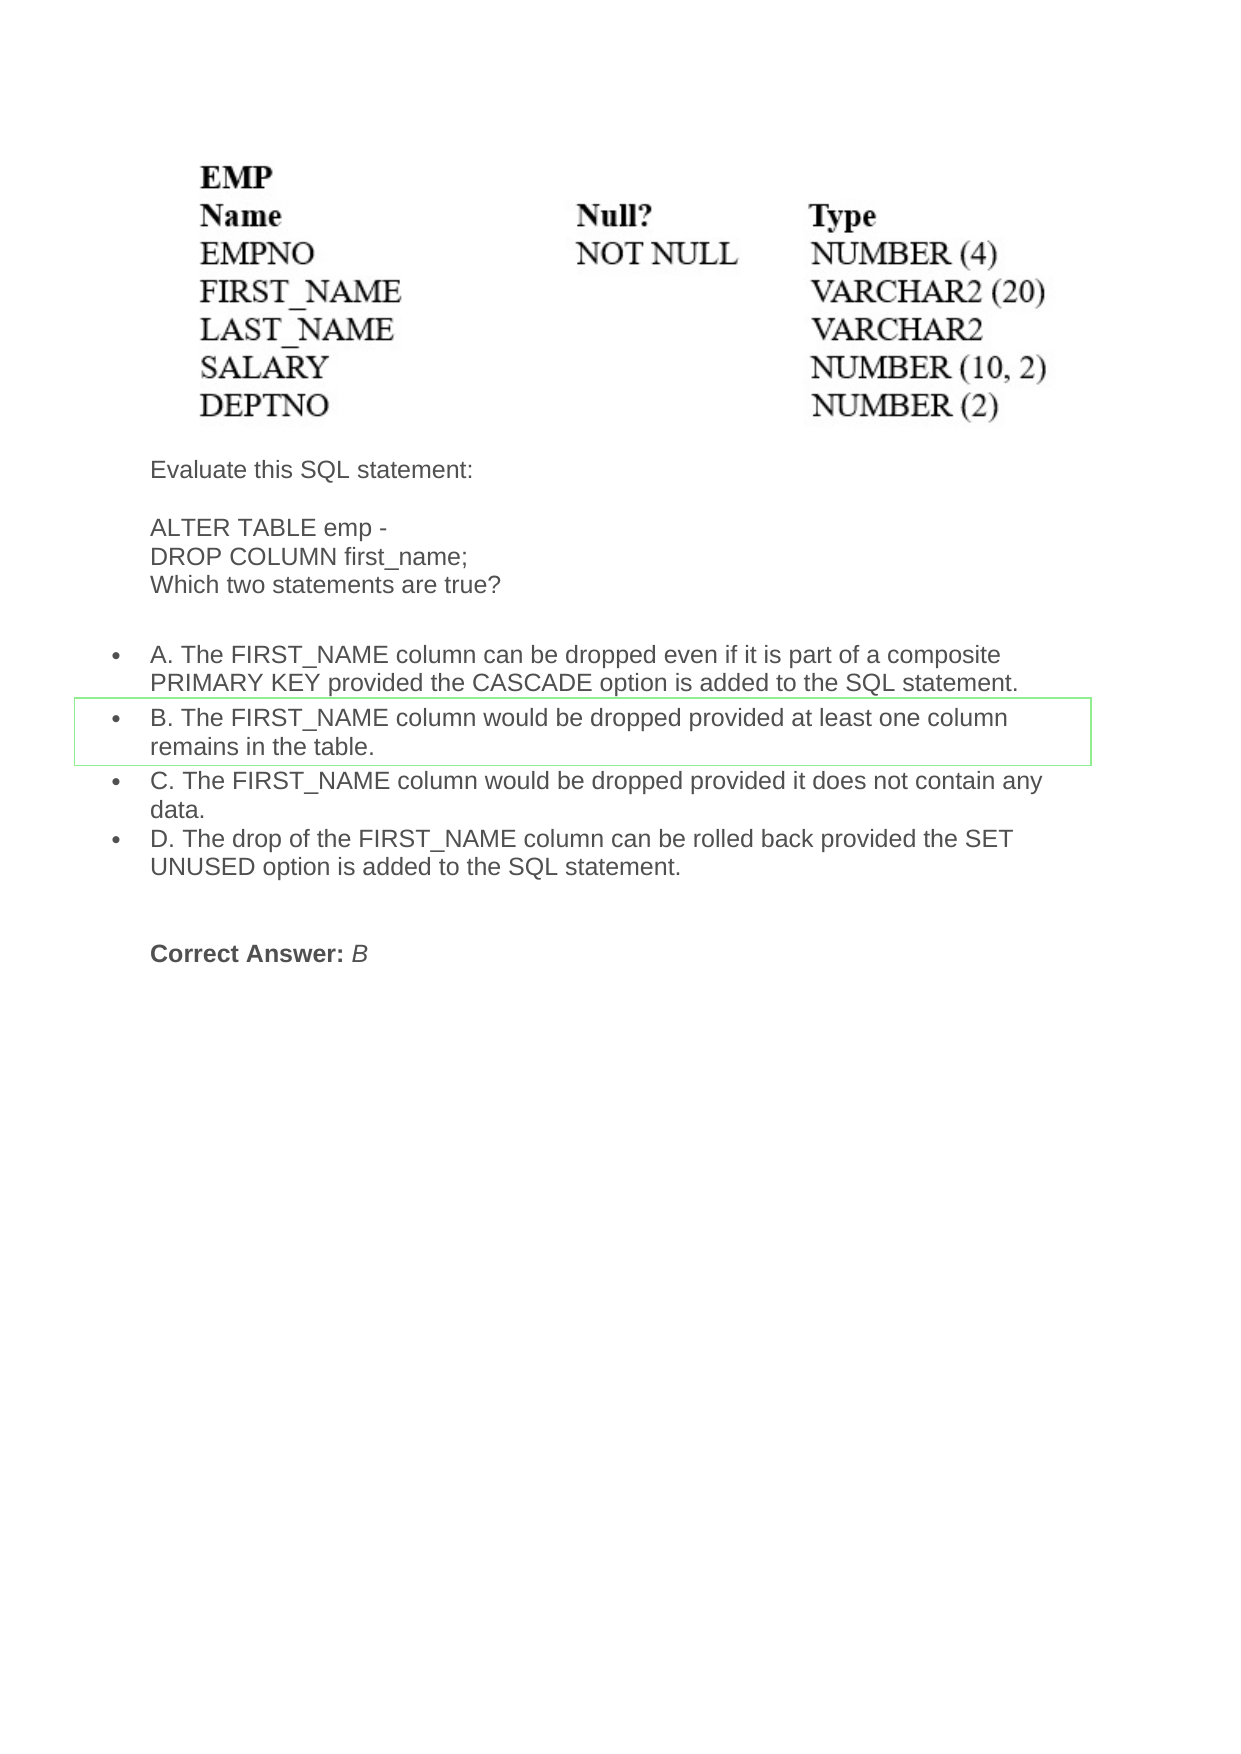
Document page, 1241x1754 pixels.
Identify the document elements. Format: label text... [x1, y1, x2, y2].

list B. The FIRST_NAME column would be dropped provided at least one column remains in the table. [75, 699, 1090, 765]
picture [150, 150, 1090, 456]
list C. The FIRST_NAME column would be dropped provided it does not contain any data. [112, 766, 1090, 824]
list D. The drop of the FIRST_NAME column can be rolled back provided the SET UNUSED option is added to the SQL statement. [112, 824, 1090, 881]
text Correct Answer: B [150, 939, 1090, 998]
list A. The FIRST_NAME column can be dropped even if it is part of a composite PRIMARY KEY provided the CASCADE option is added to the SQL statement. [112, 640, 1090, 697]
